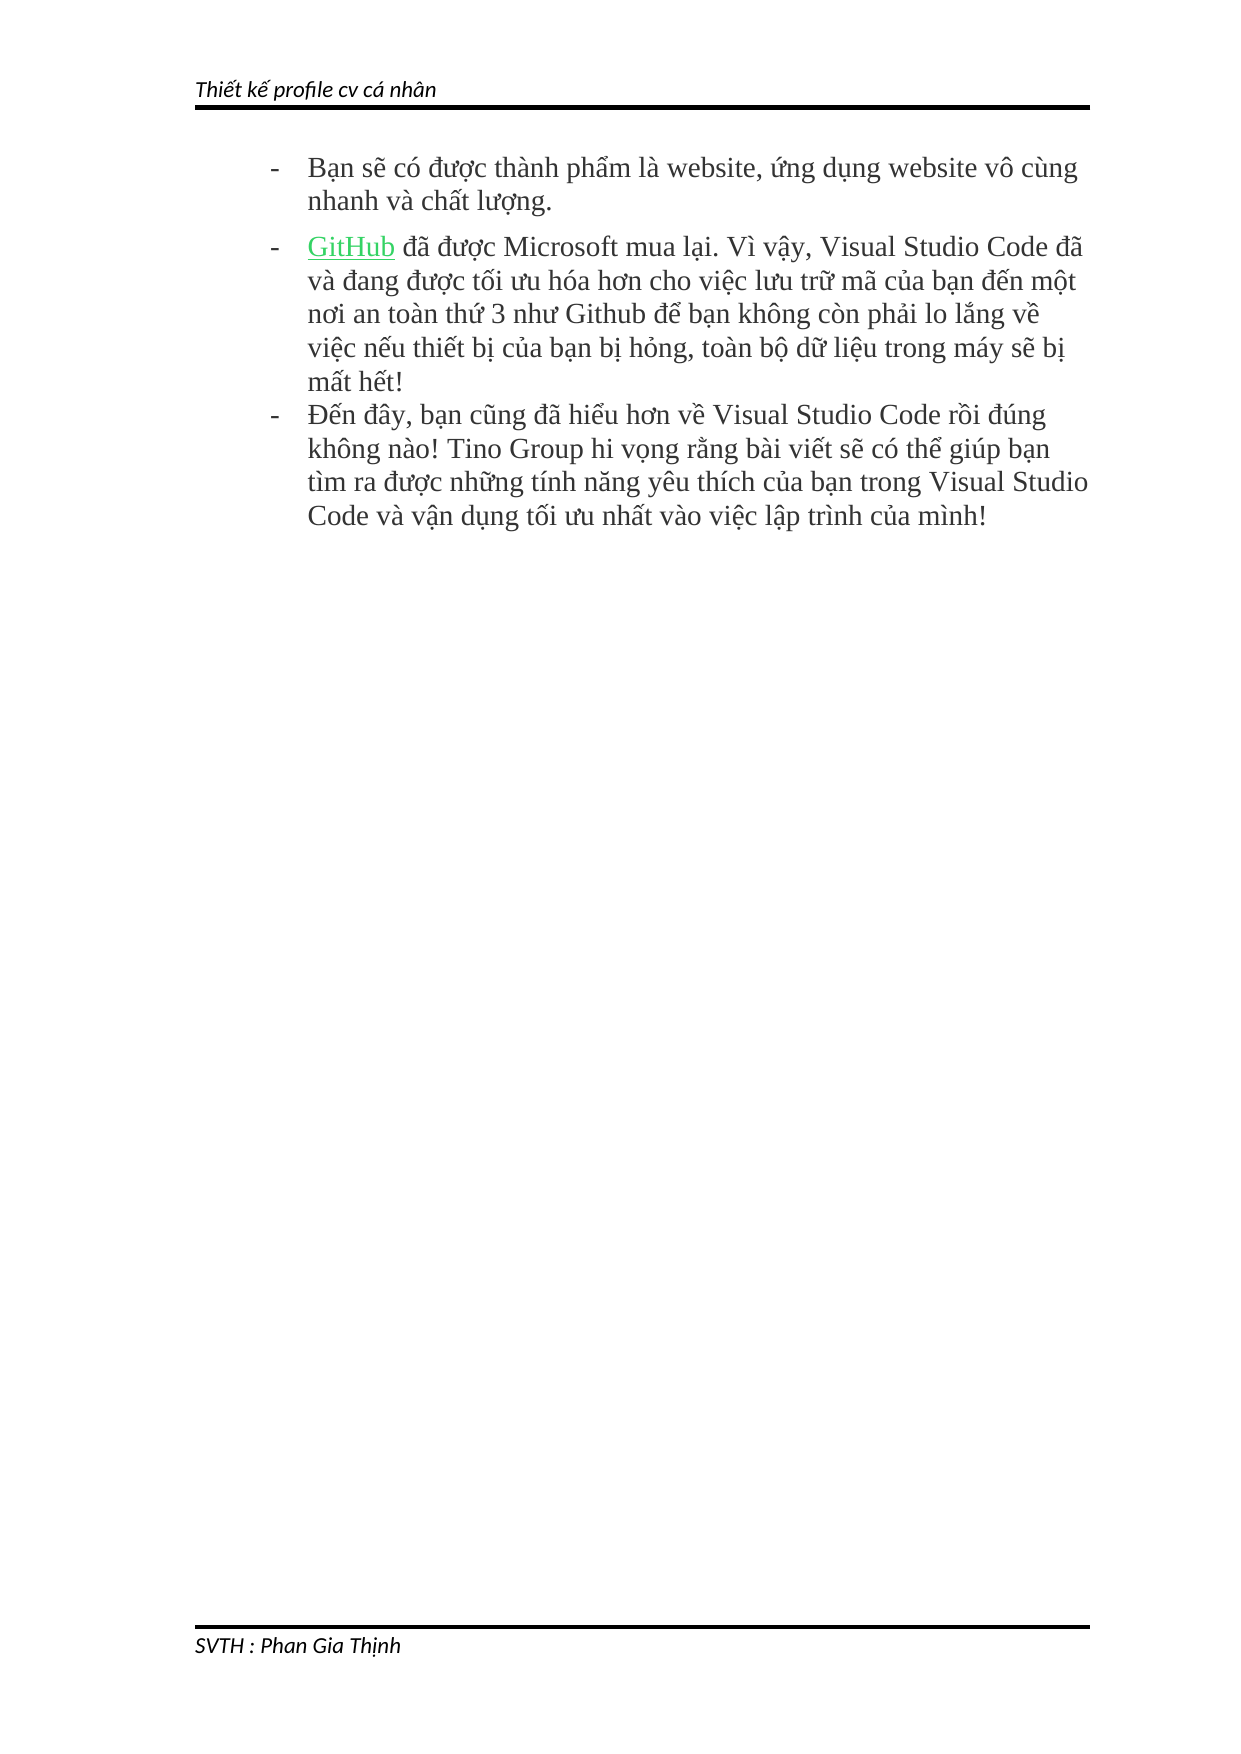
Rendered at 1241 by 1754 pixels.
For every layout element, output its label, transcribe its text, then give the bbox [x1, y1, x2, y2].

list GitHub đã được Microsoft mua lại. Vì vậy, Visual Studio Code đã và đang được tối ưu hóa hơn cho việc lưu trữ mã của bạn đến một nơi an toàn thứ 3 như Github để bạn không còn phải lo lắng về việc nếu thiết bị của bạn bị hỏng, toàn bộ dữ liệu trong máy sẽ bị mất hết! [270, 229, 1090, 397]
list Bạn sẽ có được thành phẩm là website, ứng dụng website vô cùng nhanh và chất lượng. [270, 150, 1090, 217]
list Đến đây, bạn cũng đã hiểu hơn về Visual Studio Code rồi đúng không nào! Tino Group hi vọng rằng bài viết sẽ có thể giúp bạn tìm ra được những tính năng yêu thích của bạn trong Visual Studio Code và vận dụng tối ưu nhất vào việc lập trình của mình! [270, 397, 1090, 531]
